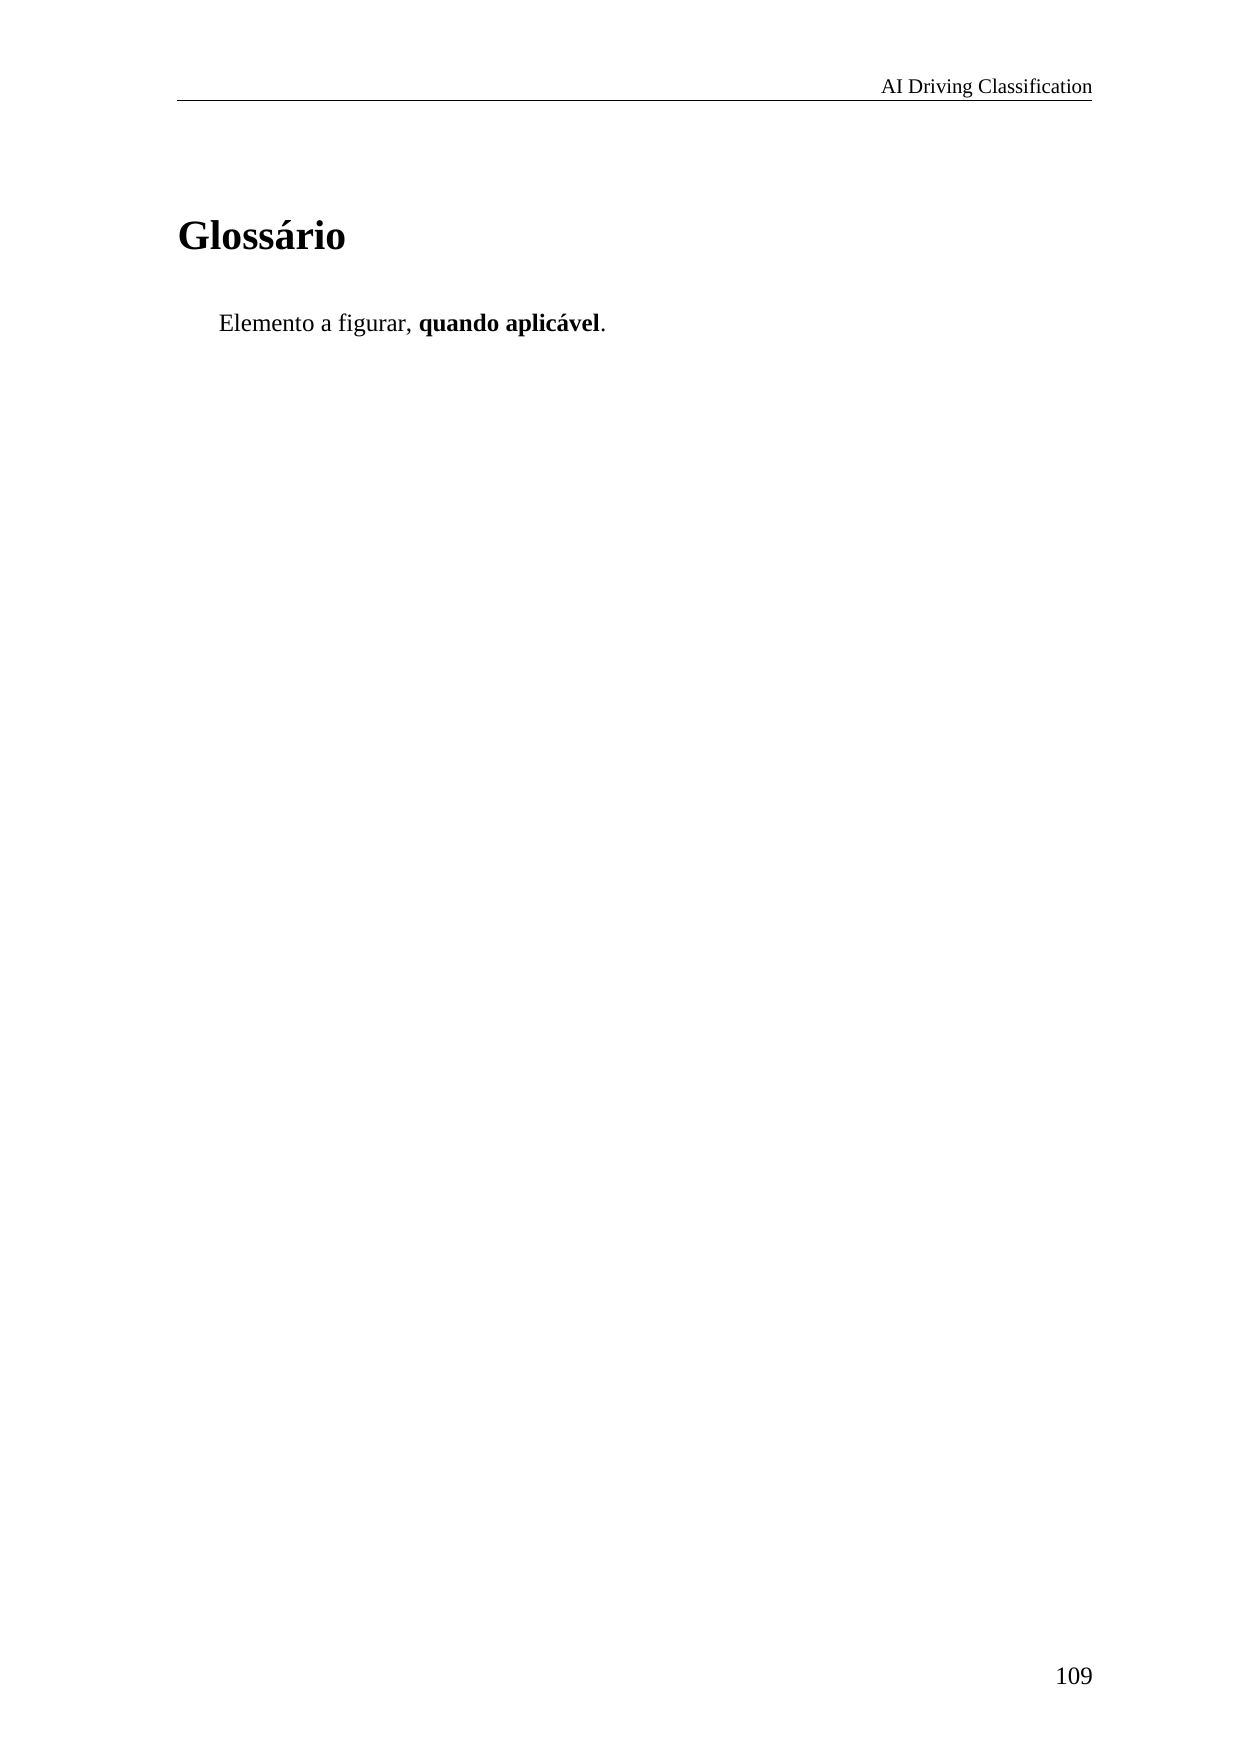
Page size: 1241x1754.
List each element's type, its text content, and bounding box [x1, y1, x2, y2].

subtitle Glossário [177, 210, 1092, 258]
text Elemento a figurar, quando aplicável. [177, 308, 1092, 337]
